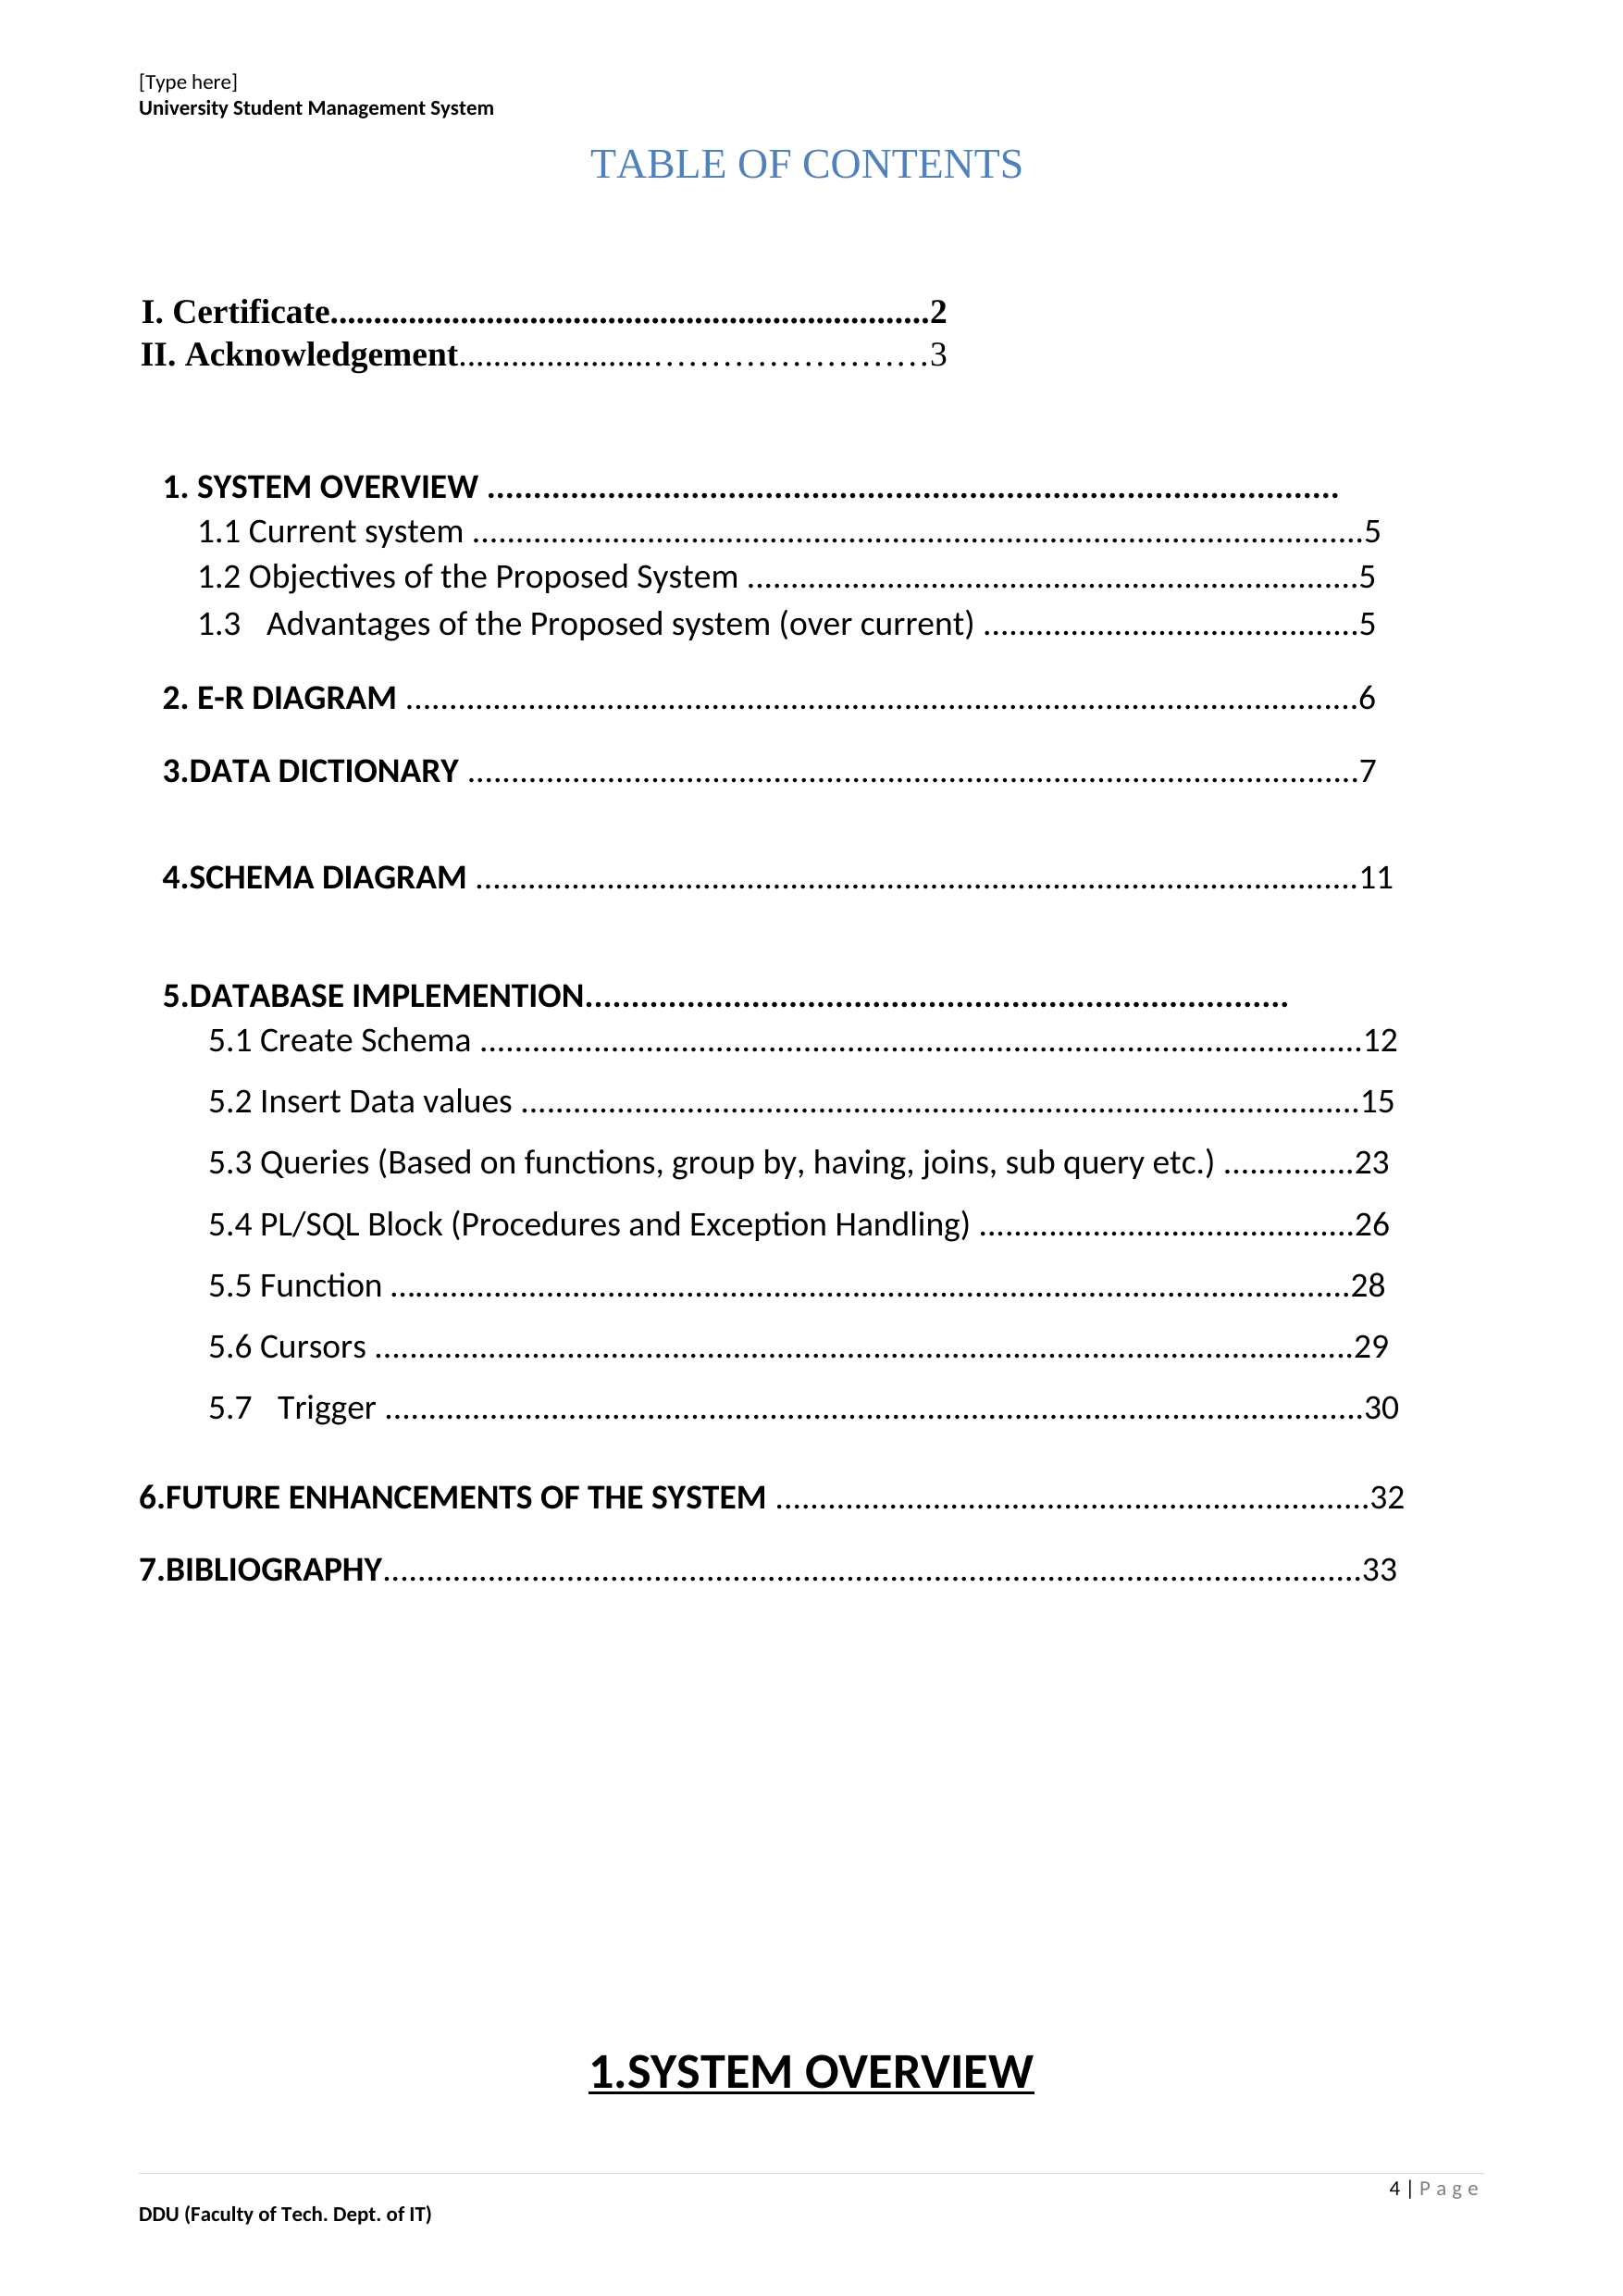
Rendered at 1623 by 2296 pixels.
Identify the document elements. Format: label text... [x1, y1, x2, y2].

text 5.2 Insert Data values ................................................................................................15 [139, 1079, 1477, 1122]
text 5.DATABASE IMPLEMENTION............................................................................ [163, 974, 1478, 1016]
list E-R DIAGRAM .............................................................................................................6 [162, 676, 1478, 718]
text 3.DATA DICTIONARY ......................................................................................................7 [162, 749, 1478, 791]
text 1.2 Objectives of the Proposed System ......................................................................5 [162, 554, 1478, 596]
text 6.FUTURE ENHANCEMENTS OF THE SYSTEM ....................................................................32 [139, 1474, 1478, 1517]
text 7.BIBLIOGRAPHY................................................................................................................33 [139, 1547, 1478, 1590]
text 1.SYSTEM OVERVIEW [139, 2039, 1484, 2100]
text 5.6 Cursors ................................................................................................................29 [161, 1324, 1477, 1367]
text 5.4 PL/SQL Block (Procedures and Exception Handling) ...........................................26 [160, 1202, 1477, 1244]
text 1.1 Current system ......................................................................................................5 [162, 509, 1478, 552]
list Advantages of the Proposed system (over current) ...........................................5 [197, 601, 1478, 643]
text 5.5 Function …...........................................................................................................28 [161, 1263, 1477, 1306]
text 5.1 Create Schema .....................................................................................................12 [139, 1018, 1477, 1061]
text 5.3 Queries (Based on functions, group by, having, joins, sub query etc.) ...............23 [160, 1140, 1477, 1183]
list Trigger ................................................................................................................30 [208, 1385, 1477, 1428]
list SYSTEM OVERVIEW ............................................................................................ [162, 465, 1478, 507]
text 4.SCHEMA DIAGRAM .....................................................................................................11 [162, 855, 1478, 897]
